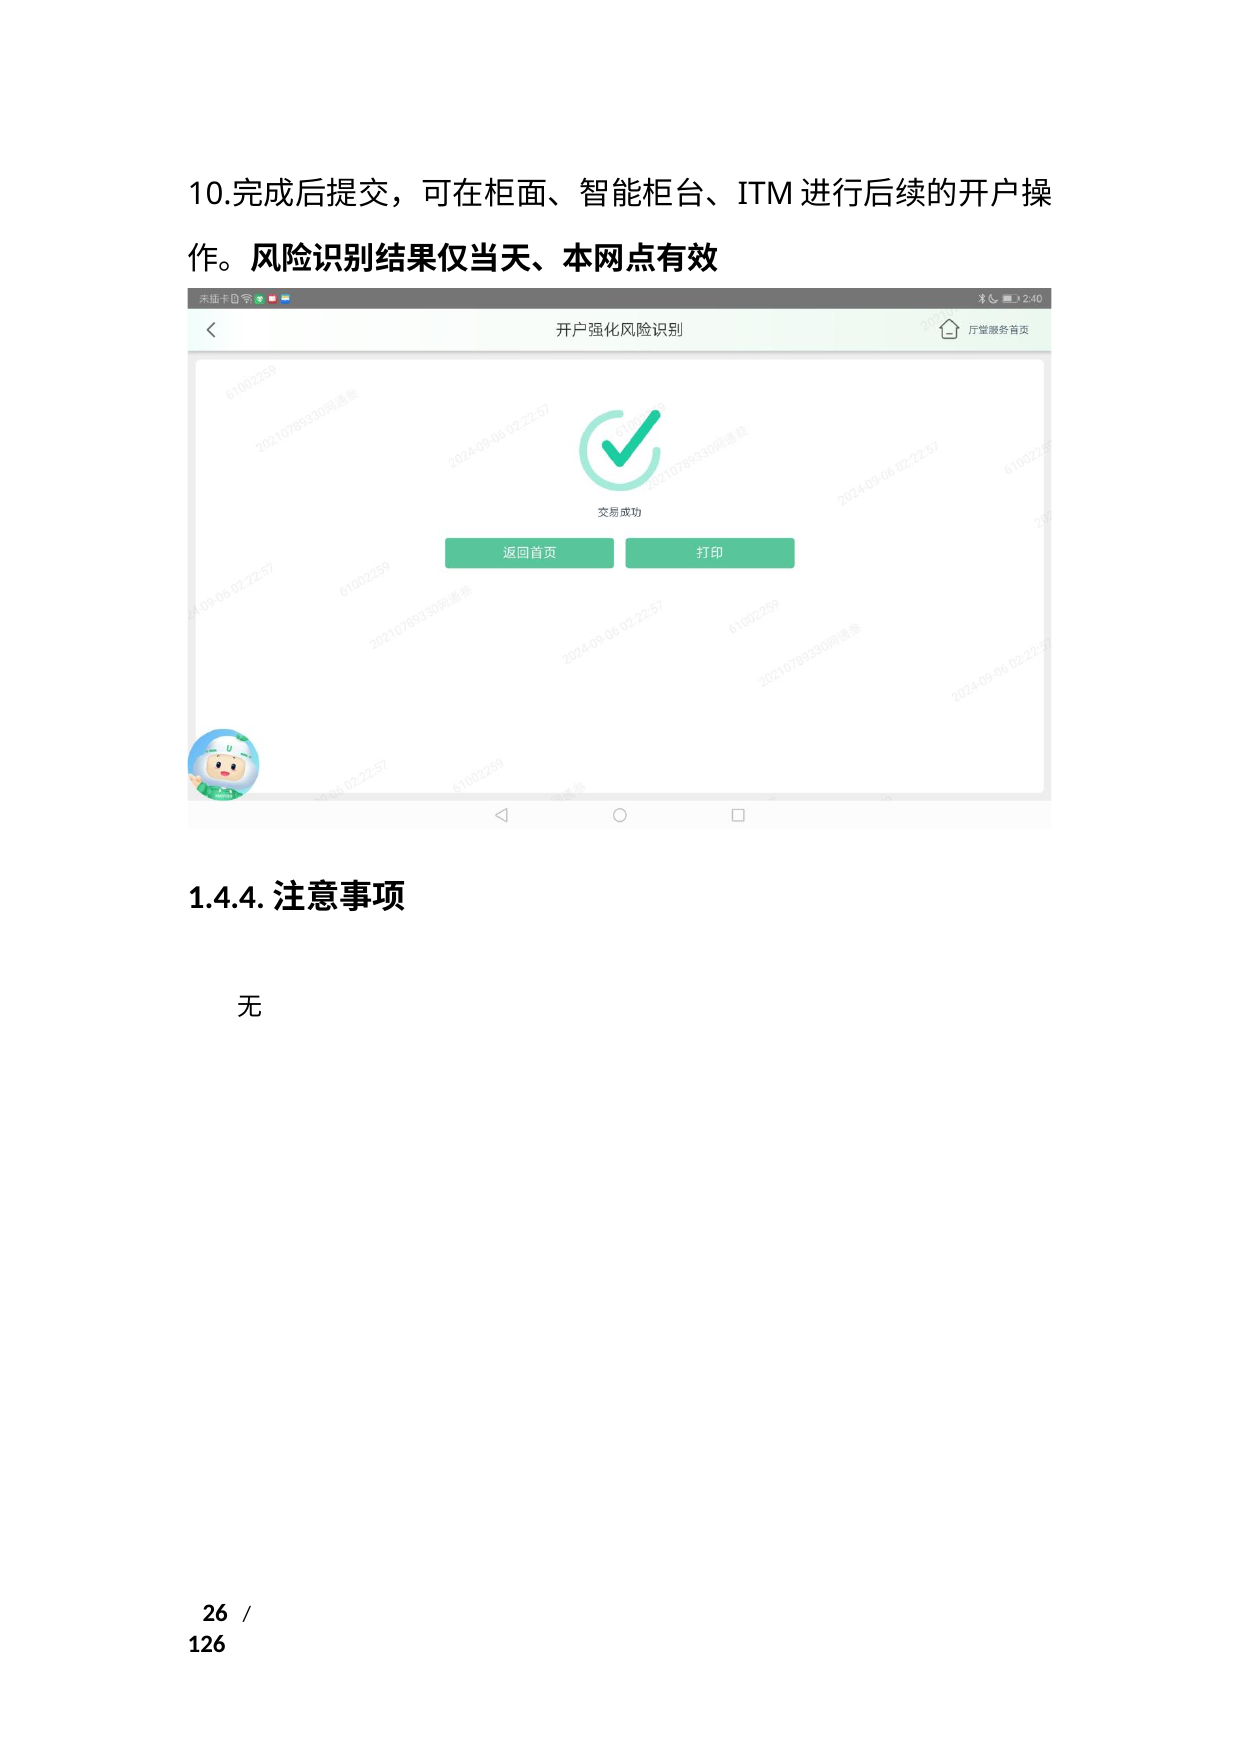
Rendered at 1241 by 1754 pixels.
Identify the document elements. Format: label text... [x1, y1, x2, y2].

picture [187, 288, 1052, 829]
text 10.完成后提交，可在柜面、智能柜台、ITM进行后续的开户操作。风险识别结果仅当天、本网点有效 [187, 159, 1053, 289]
text 无 [187, 972, 1053, 1037]
subtitle 注意事项 [187, 862, 1053, 927]
